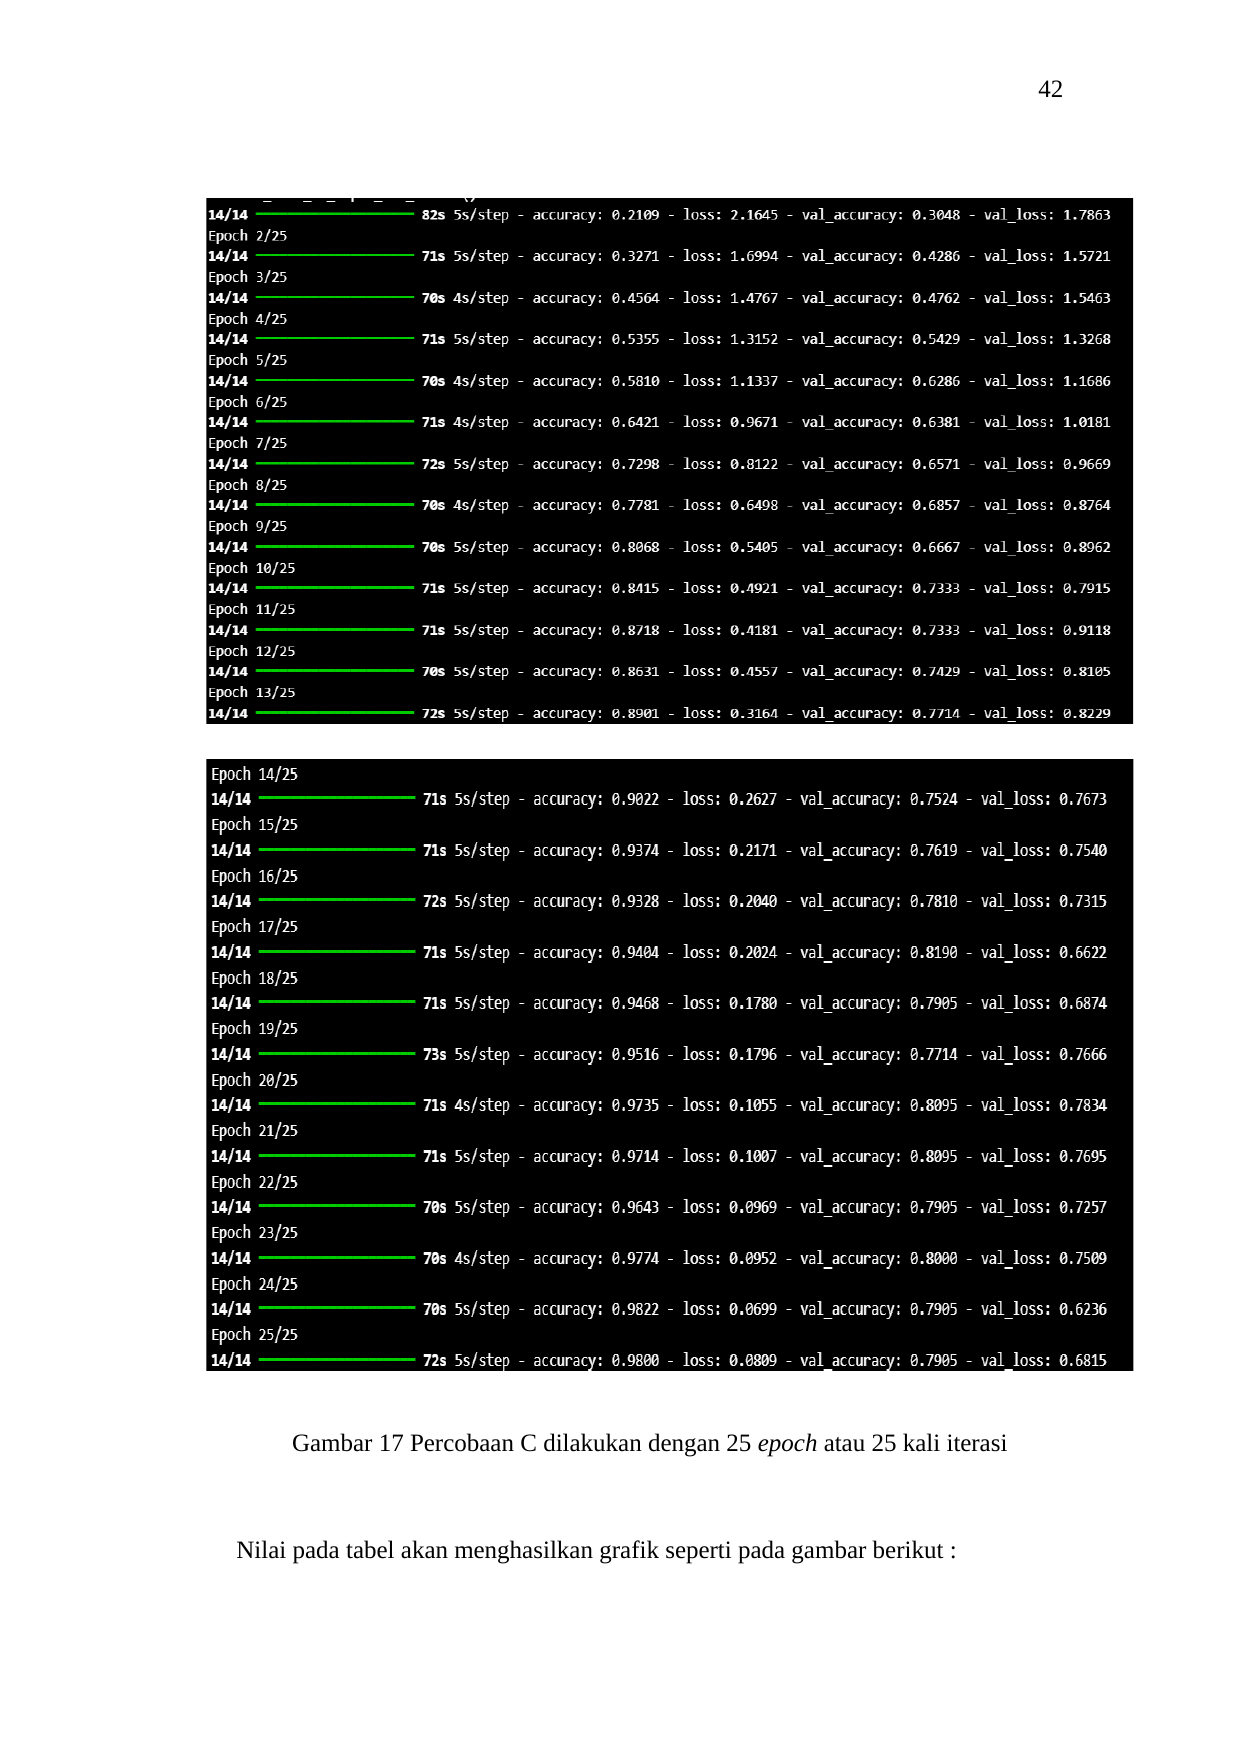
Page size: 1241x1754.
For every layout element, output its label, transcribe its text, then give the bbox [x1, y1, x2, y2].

text Gambar 17 Percobaan C dilakukan dengan 25 epoch atau 25 kali iterasi [236, 1428, 1063, 1457]
text Nilai pada tabel akan menghasilkan grafik seperti pada gambar berikut : [236, 1535, 1063, 1564]
picture [206, 198, 1134, 724]
picture [206, 759, 1134, 1371]
